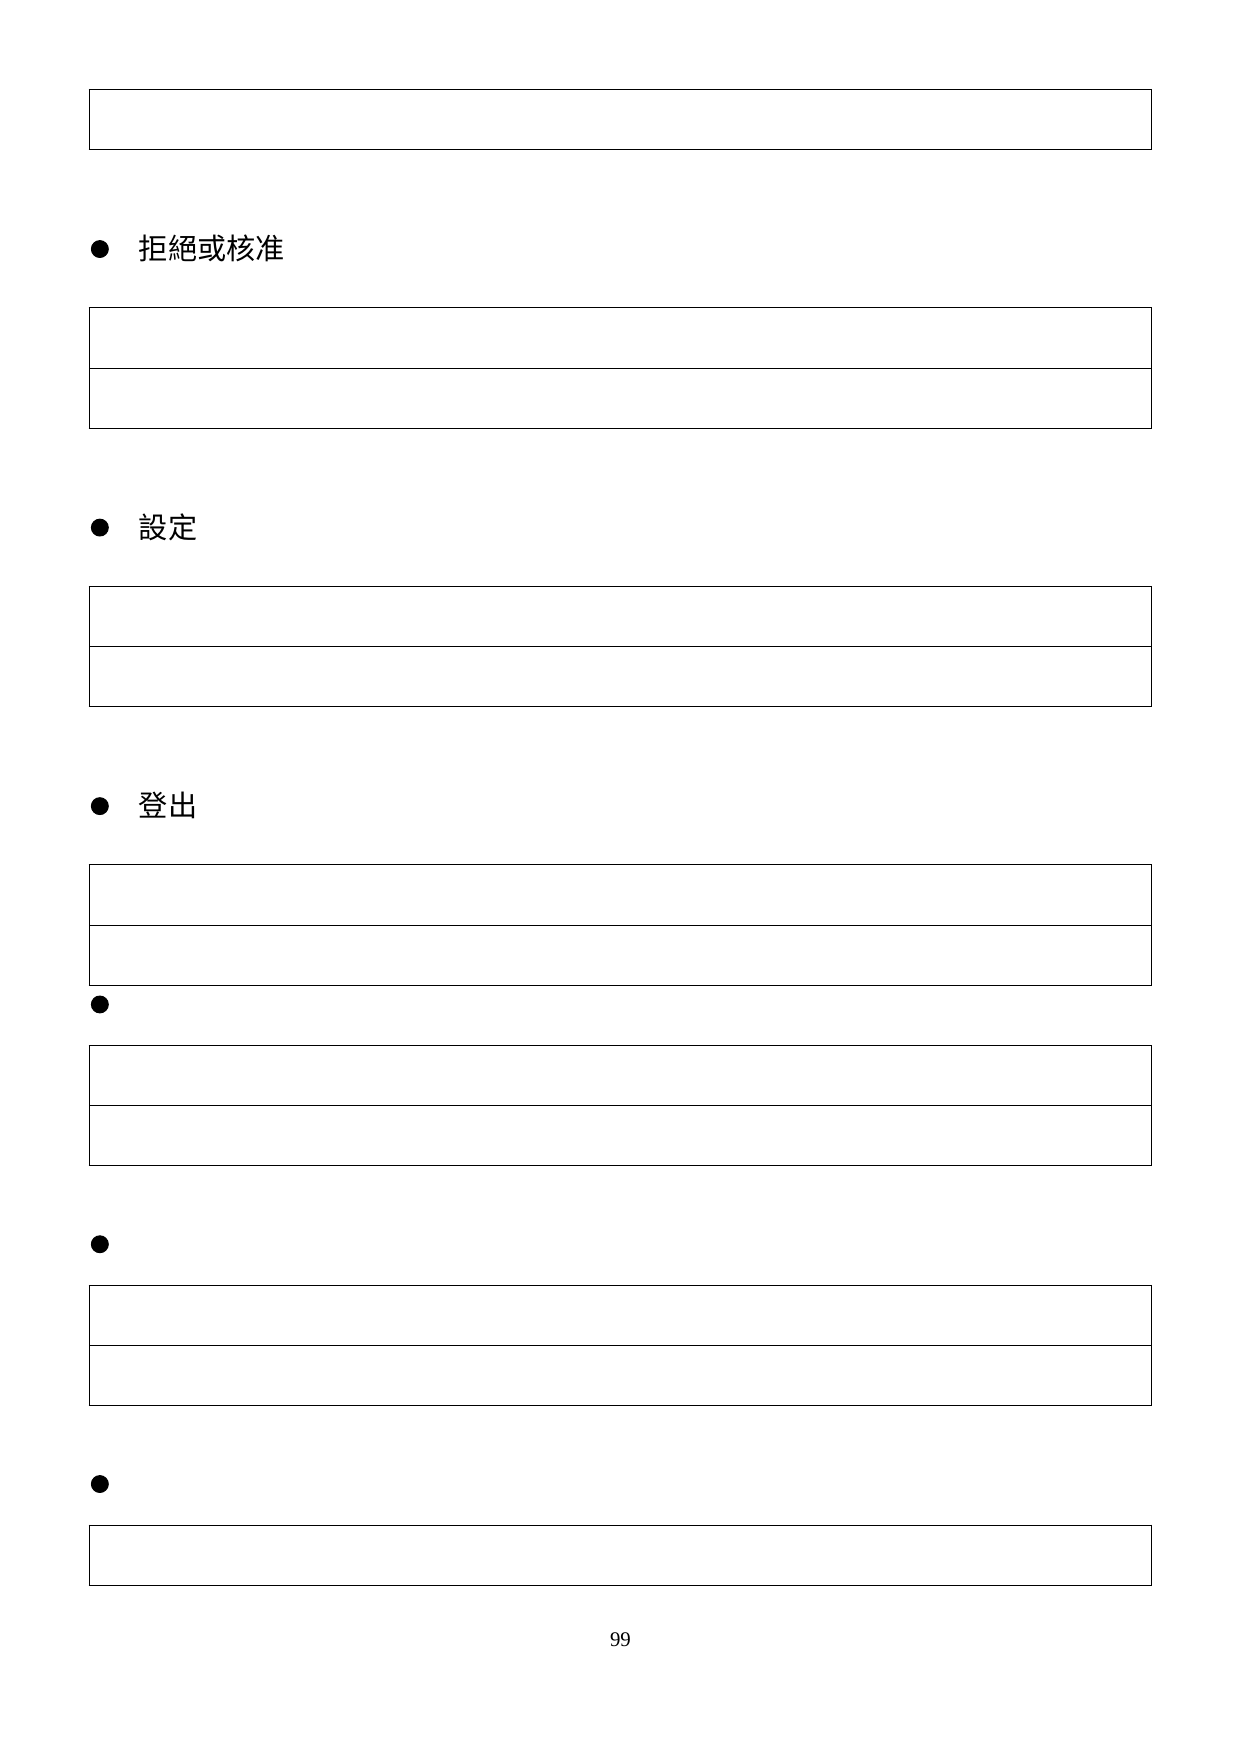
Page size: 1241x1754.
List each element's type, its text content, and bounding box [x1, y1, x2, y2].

table_header [90, 865, 1151, 924]
table_cell [90, 926, 1151, 985]
table_cell [90, 1106, 1151, 1165]
list 登出 [89, 766, 1152, 841]
list 拒絕或核准 [89, 209, 1152, 284]
table_header [90, 1526, 1151, 1585]
list 設定 [89, 488, 1152, 563]
table_header [90, 308, 1151, 367]
table_header [90, 587, 1151, 646]
table_cell [90, 369, 1151, 428]
table_cell [90, 90, 1151, 149]
table_cell [90, 647, 1151, 706]
table_cell [90, 1346, 1151, 1405]
table_header [90, 1286, 1151, 1345]
table_header [90, 1046, 1151, 1105]
